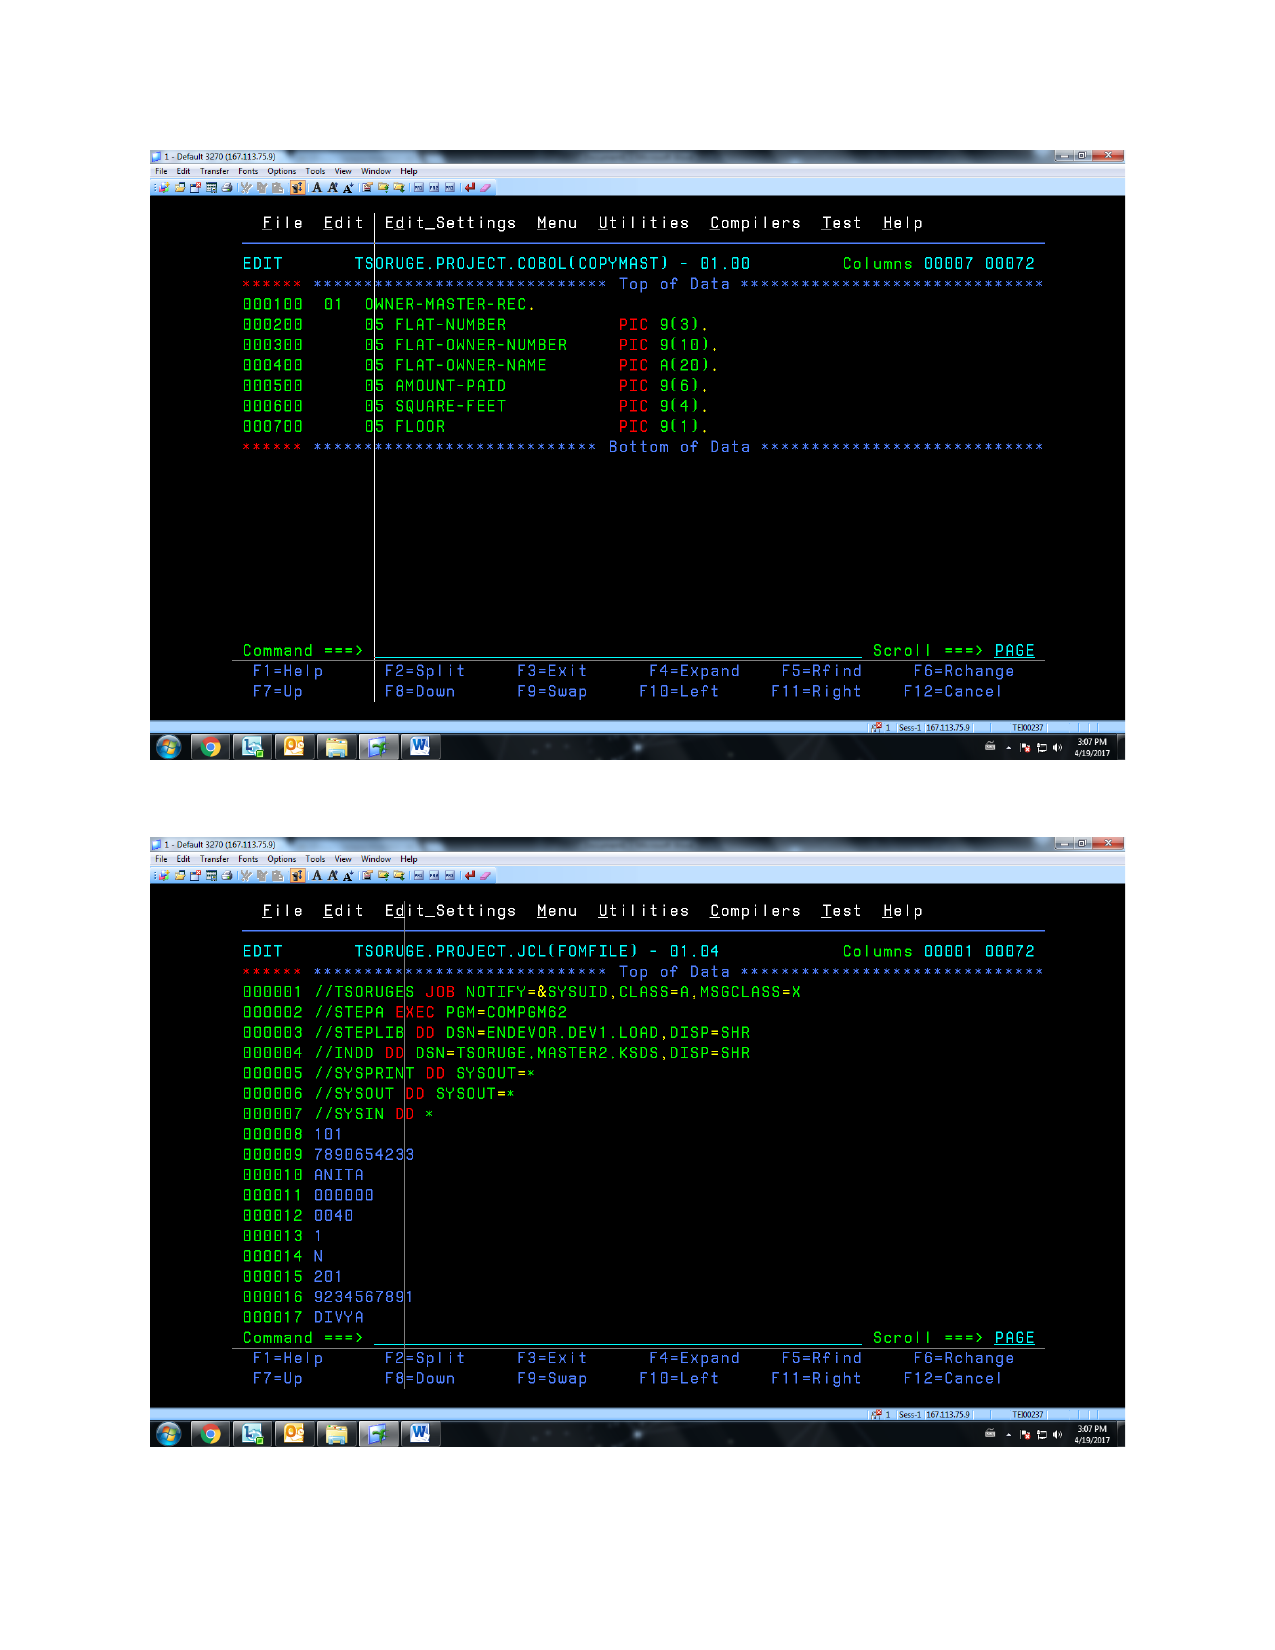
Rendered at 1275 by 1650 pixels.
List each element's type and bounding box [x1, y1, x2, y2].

picture [150, 837, 1125, 1447]
picture [150, 150, 1125, 760]
